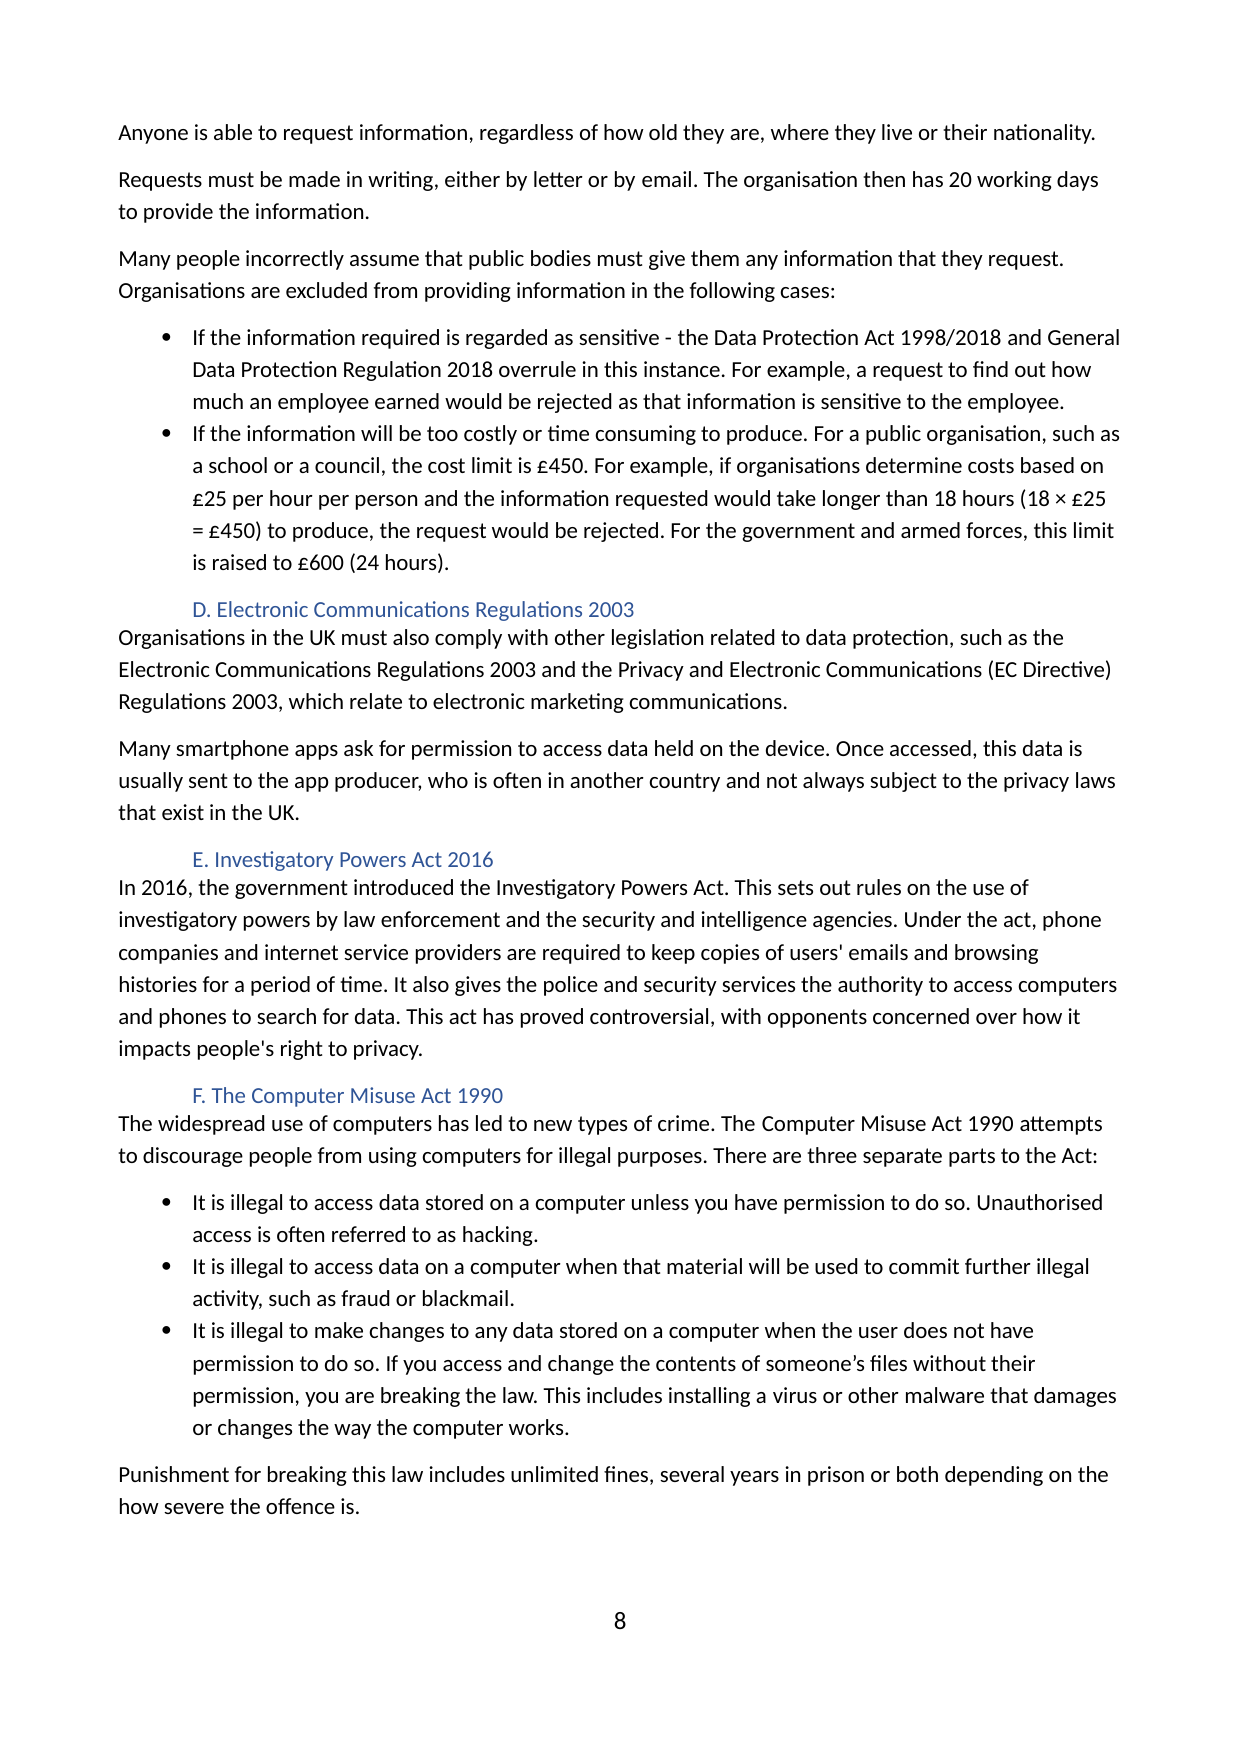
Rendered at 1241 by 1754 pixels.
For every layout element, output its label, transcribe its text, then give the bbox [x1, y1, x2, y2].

text Anyone is able to request information, regardless of how old they are, where they live or their nationality. [118, 118, 1122, 146]
list If the information required is regarded as sensitive - the Data Protection Act 1998/2018 and General Data Protection Regulation 2018 overrule in this instance. For example, a request to find out how much an employee earned would be rejected as that information is sensitive to the employee. [162, 323, 1122, 415]
list If the information will be too costly or time consuming to produce. For a public organisation, such as a school or a council, the cost limit is £450. For example, if organisations determine costs based on £25 per hour per person and the information requested would take longer than 18 hours (18 × £25 = £450) to produce, the request would be rejected. For the government and armed forces, this limit is raised to £600 (24 hours). [162, 419, 1122, 576]
text Many people incorrectly assume that public bodies must give them any information that they request. Organisations are excluded from providing information in the following cases: [118, 244, 1122, 304]
list It is illegal to access data stored on a computer unless you have permission to do so. Unauthorised access is often referred to as hacking. [162, 1188, 1122, 1248]
subtitle E. Investigatory Powers Act 2016 [118, 845, 1122, 873]
text Requests must be made in writing, either by letter or by email. The organisation then has 20 working days to provide the information. [118, 165, 1122, 225]
text The widespread use of computers has led to new types of crime. The Computer Misuse Act 1990 attempts to discourage people from using computers for illegal purposes. There are three separate parts to the Act: [118, 1109, 1122, 1169]
subtitle F. The Computer Misuse Act 1990 [118, 1081, 1122, 1109]
list It is illegal to access data on a computer when that material will be used to commit further illegal activity, such as fraud or blackmail. [162, 1252, 1122, 1312]
text Many smartphone apps ask for permission to access data held on the device. Once accessed, this data is usually sent to the app producer, who is often in another country and not always subject to the privacy laws that exist in the UK. [118, 734, 1122, 826]
text Punishment for breaking this law includes unlimited fines, several years in prison or both depending on the how severe the offence is. [118, 1460, 1122, 1520]
text In 2016, the government introduced the Investigatory Powers Act. This sets out rules on the use of investigatory powers by law enforcement and the security and intelligence agencies. Under the act, phone companies and internet service providers are required to keep copies of users' emails and browsing histories for a period of time. It also gives the police and security services the authority to access computers and phones to search for data. This act has proved controversial, with opponents concerned over how it impacts people's right to privacy. [118, 873, 1122, 1062]
subtitle D. Electronic Communications Regulations 2003 [118, 595, 1122, 623]
text Organisations in the UK must also comply with other legislation related to data protection, such as the Electronic Communications Regulations 2003 and the Privacy and Electronic Communications (EC Directive) Regulations 2003, which relate to electronic marketing communications. [118, 623, 1122, 715]
list It is illegal to make changes to any data stored on a computer when the user does not have permission to do so. If you access and change the contents of someone’s files without their permission, you are breaking the law. This includes installing a virus or other malware that damages or changes the way the computer works. [162, 1317, 1122, 1441]
